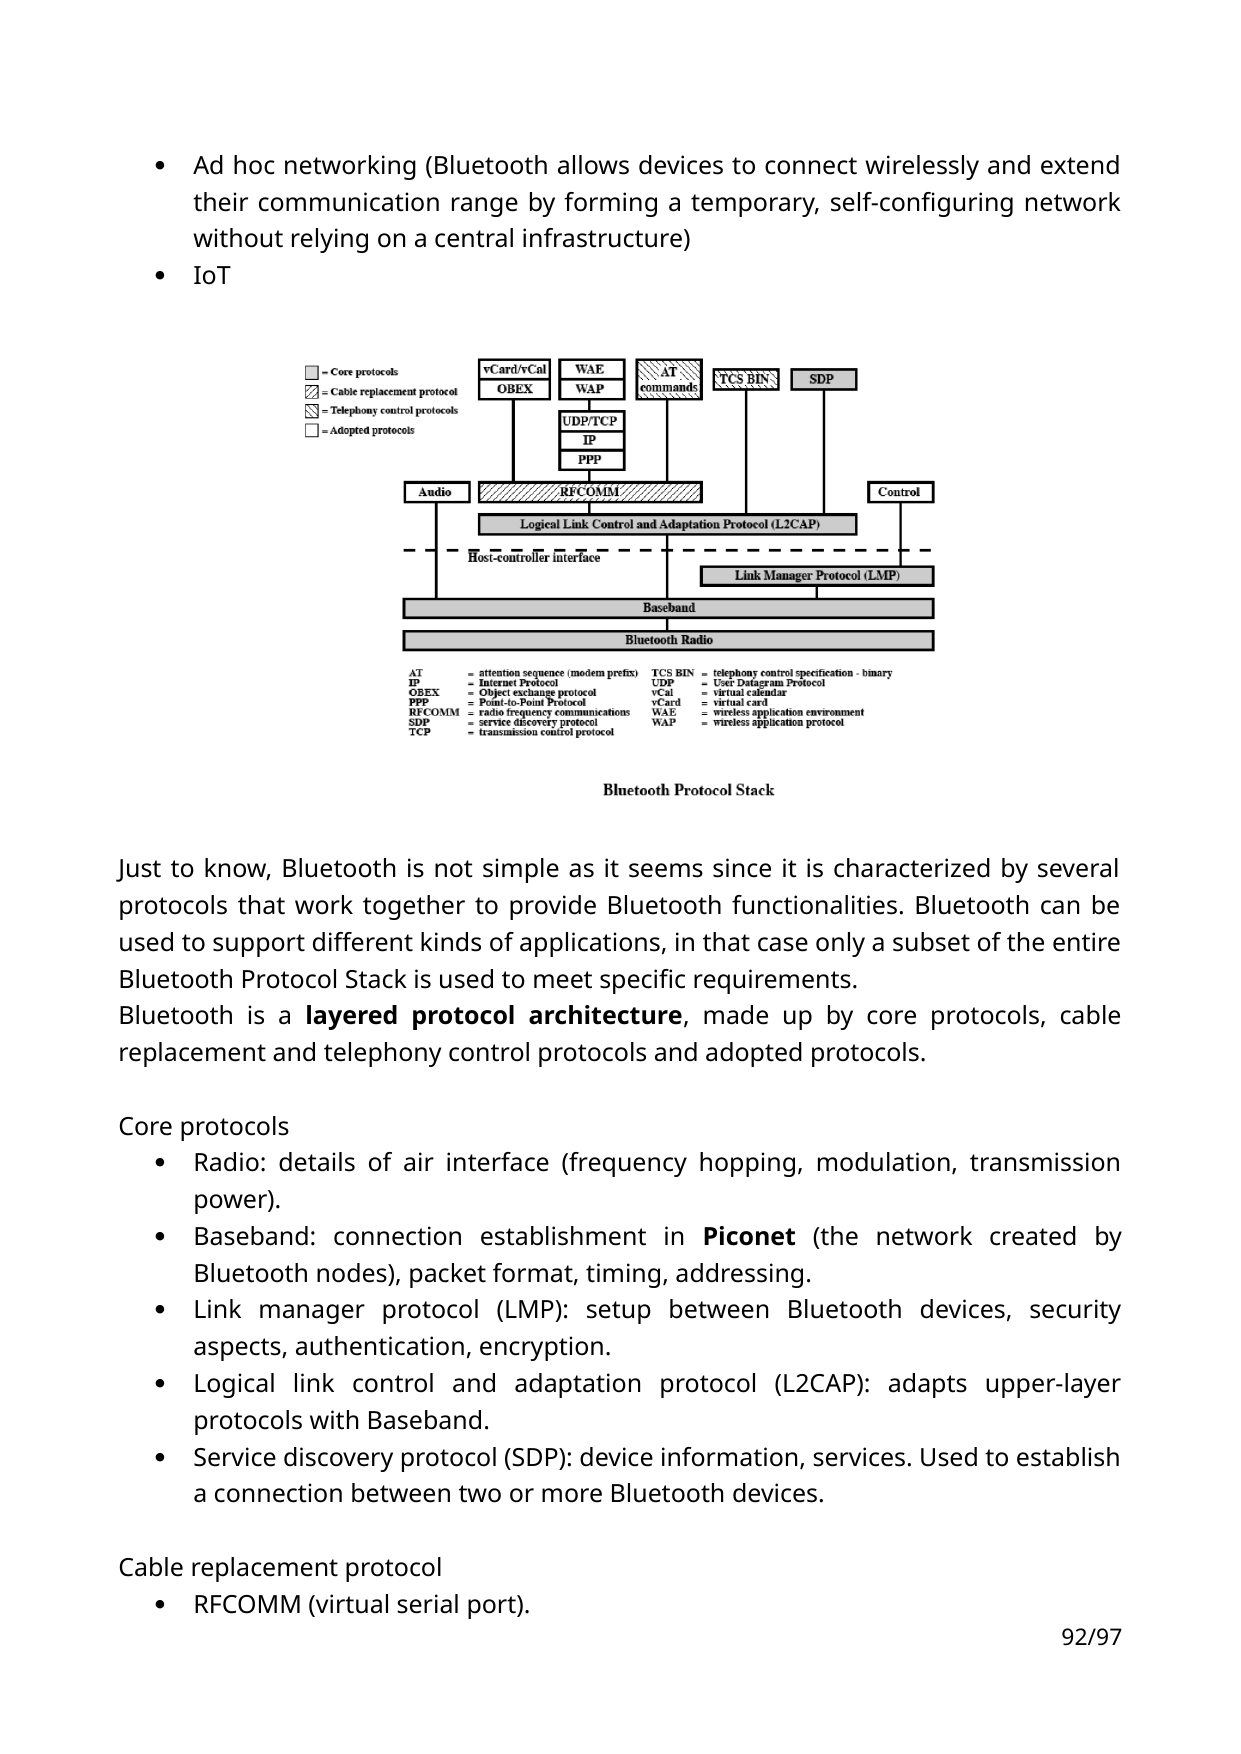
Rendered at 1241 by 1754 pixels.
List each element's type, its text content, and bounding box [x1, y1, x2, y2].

list Logical link control and adaptation protocol (L2CAP): adapts upper-layer protocols with Baseband. [156, 1366, 1122, 1437]
list Link manager protocol (LMP): setup between Bluetooth devices, security aspects, authentication, encryption. [156, 1292, 1122, 1363]
list IoT [156, 258, 1122, 292]
list Service discovery protocol (SDP): device information, services. Used to establish a connection between two or more Bluetooth devices. [156, 1439, 1122, 1510]
text Cable replacement protocol [118, 1549, 1122, 1584]
list Ad hoc networking (Bluetooth allows devices to connect wirelessly and extend their communication range by forming a temporary, self-configuring network without relying on a central infrastructure) [156, 148, 1122, 255]
text Core protocols [118, 1108, 1122, 1142]
list RFCOMM (virtual serial port). [156, 1586, 1122, 1620]
text Just to know, Bluetooth is not simple as it seems since it is characterized by several protocols that work together to provide Bluetooth functionalities. Bluetooth can be used to support different kinds of applications, in that case only a subset of the entire Bluetooth Protocol Stack is used to meet specific requirements. [118, 851, 1122, 995]
list Radio: details of air interface (frequency hopping, modulation, transmission power). [156, 1145, 1122, 1216]
text Bluetooth is a layered protocol architecture, made up by core protocols, cable replacement and telephony control protocols and adopted protocols. [118, 998, 1122, 1069]
picture [288, 331, 952, 812]
list Baseband: connection establishment in Piconet (the network created by Bluetooth nodes), packet format, timing, addressing. [156, 1219, 1122, 1289]
